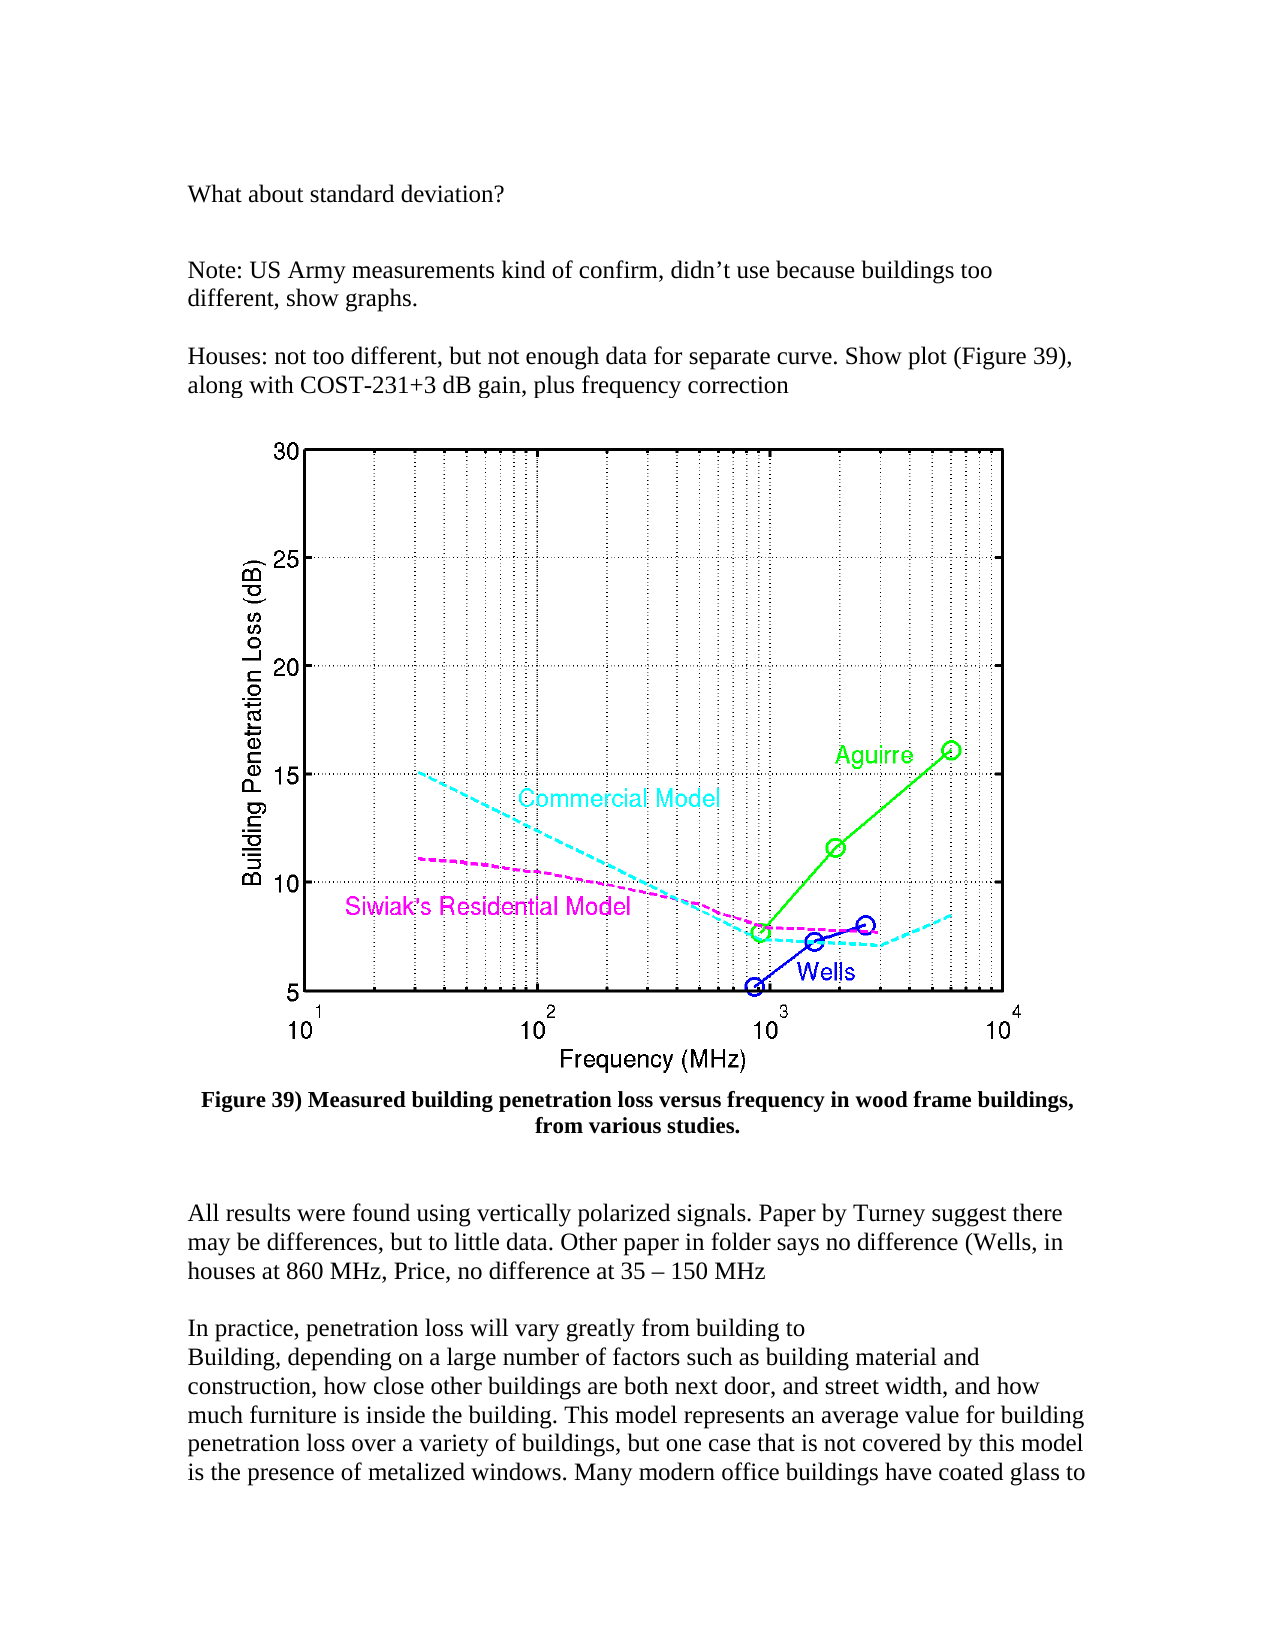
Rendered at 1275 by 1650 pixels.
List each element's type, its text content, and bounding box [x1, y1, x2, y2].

picture [187, 398, 1088, 1074]
text What about standard deviation? [187, 179, 1087, 207]
text Figure 39) Measured building penetration loss versus frequency in wood frame buildings, from various studies. [187, 1086, 1087, 1139]
text Houses: not too different, but not enough data for separate curve. Show plot (Figure 39), along with COST-231+3 dB gain, plus frequency correction [187, 341, 1087, 398]
text In practice, penetration loss will vary greatly from building to [187, 1313, 1087, 1342]
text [187, 1342, 1087, 1486]
text Note: US Army measurements kind of confirm, didn’t use because buildings too different, show graphs. [187, 255, 1087, 312]
text All results were found using vertically polarized signals. Paper by Turney suggest there may be differences, but to little data. Other paper in folder says no difference (Wells, in houses at 860 MHz, Price, no difference at 35 – 150 MHz [187, 1198, 1087, 1285]
